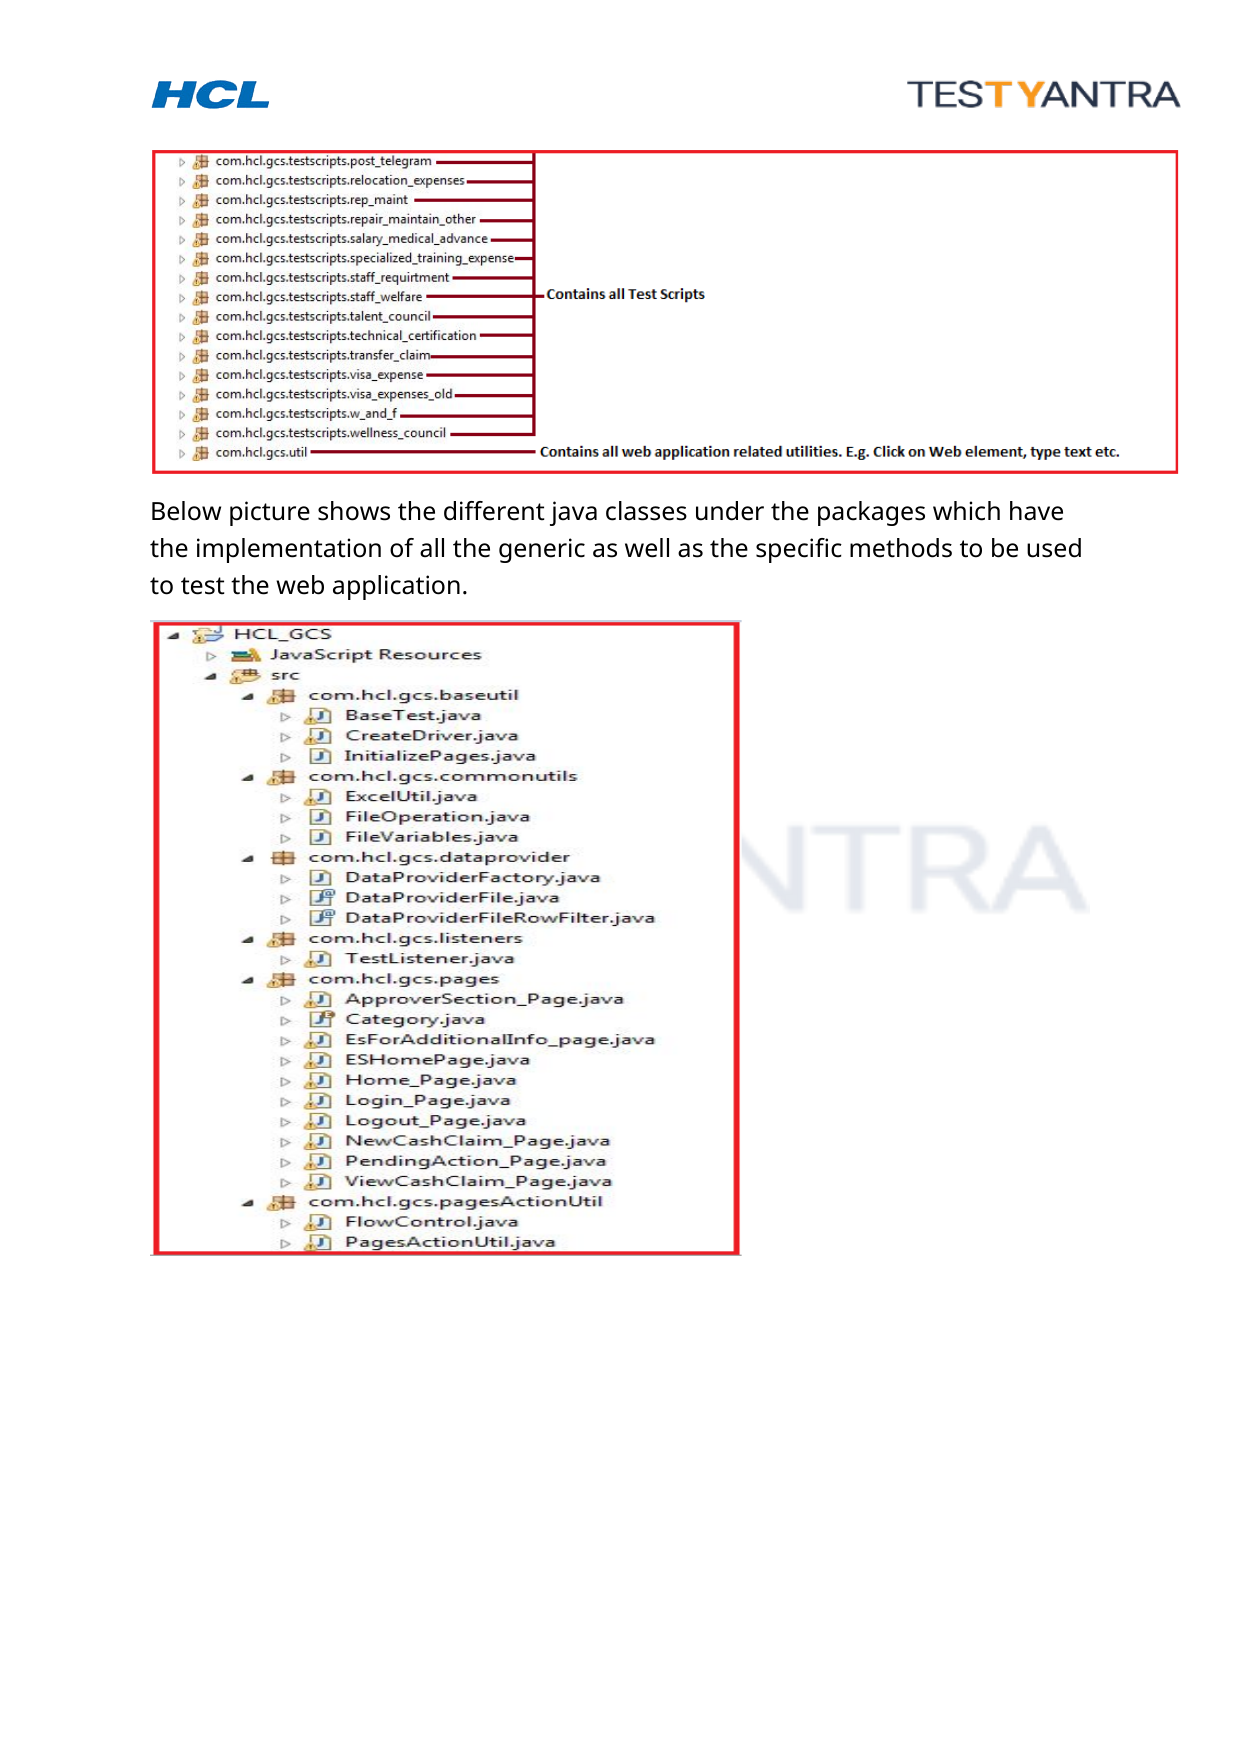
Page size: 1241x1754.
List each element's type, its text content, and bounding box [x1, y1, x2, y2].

picture [906, 76, 1181, 117]
picture [150, 70, 271, 120]
text Below picture shows the different java classes under the packages which have the implementation of all the generic as well as the specific methods to be used to test the web application. [150, 494, 1090, 601]
picture [150, 150, 1179, 475]
picture [150, 620, 742, 1257]
